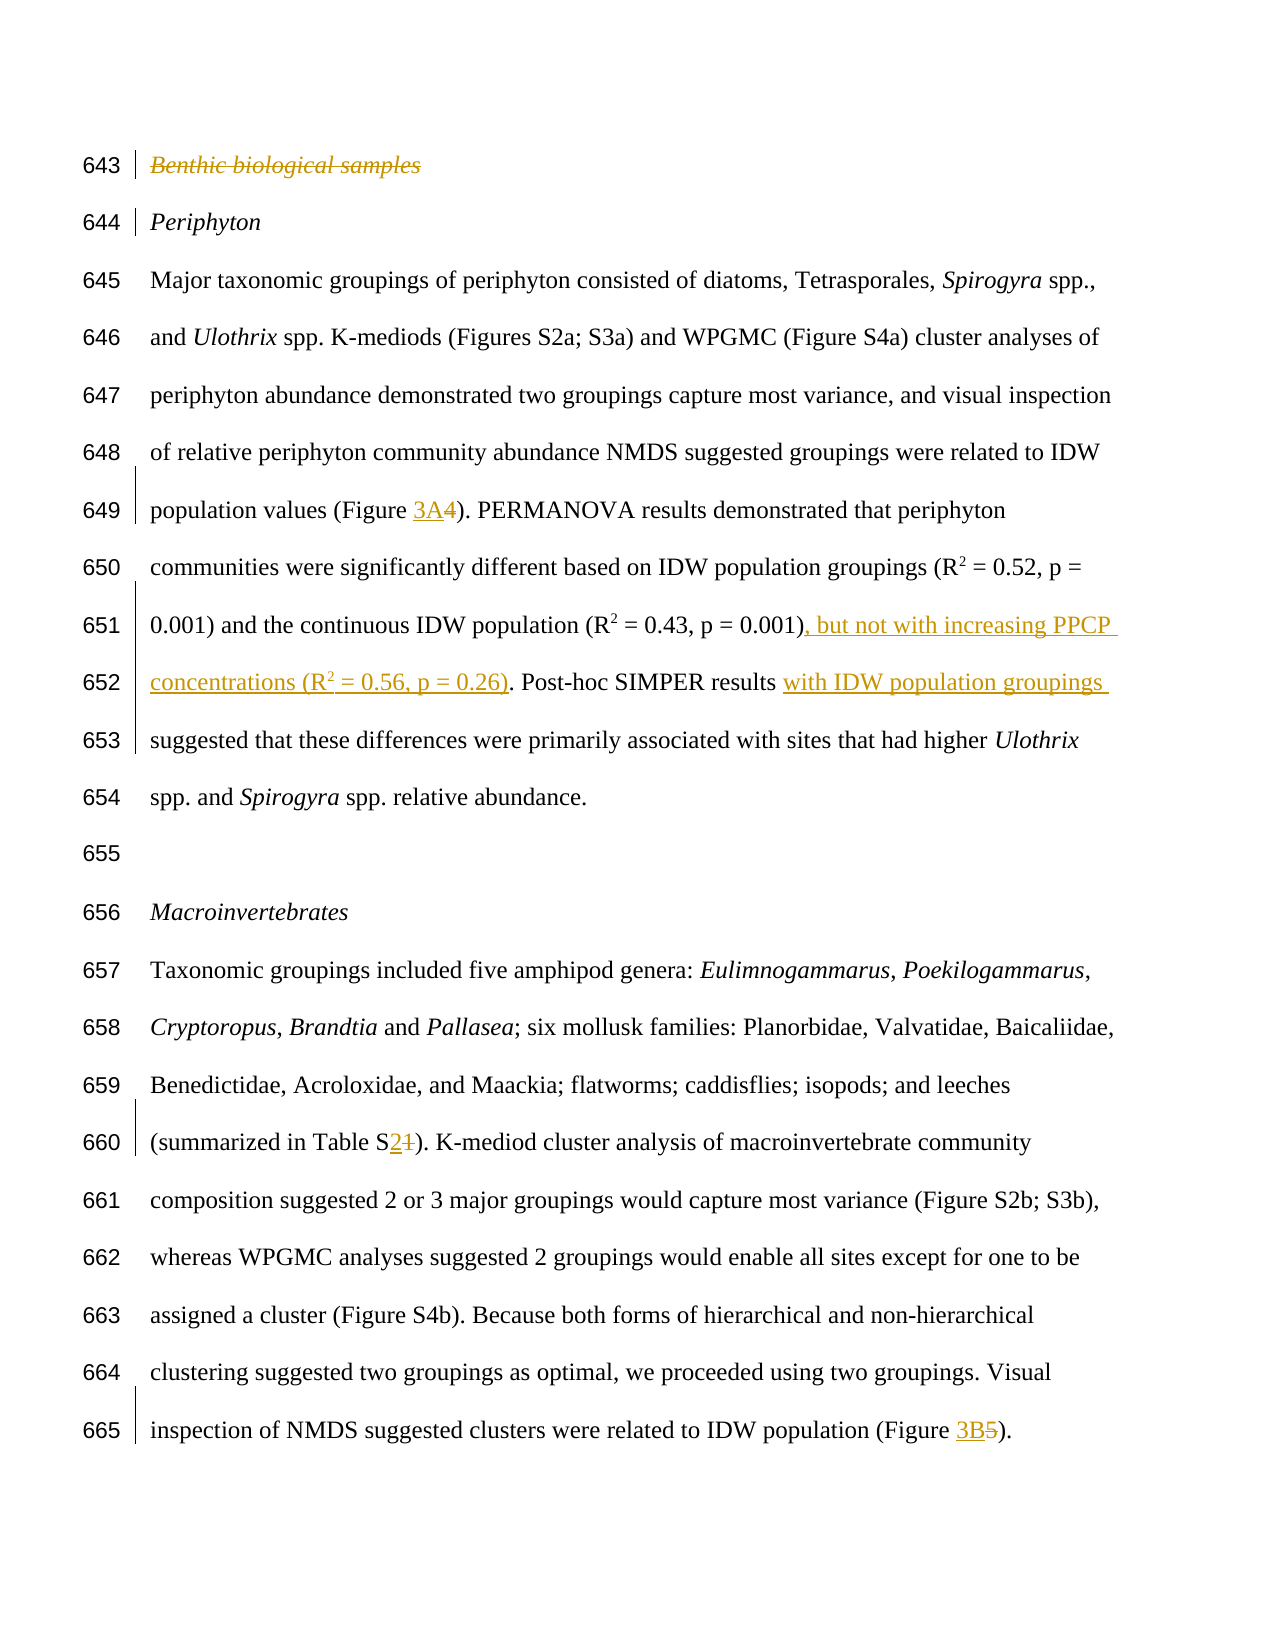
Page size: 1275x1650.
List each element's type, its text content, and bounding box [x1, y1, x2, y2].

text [150, 955, 1125, 1444]
text Macroinvertebrates [150, 897, 1125, 926]
text Major taxonomic groupings of periphyton consisted of diatoms, Tetrasporales, Spirogyra spp., and Ulothrix spp. K-mediods (Figures S2a; S3a) and WPGMC (Figure S4a) cluster analyses of periphyton abundance demonstrated two groupings capture most variance, and visual inspection of relative periphyton community abundance NMDS suggested groupings were related to IDW population values (Figure ). PERMANOVA results demonstrated that periphyton communities were significantly different based on IDW population groupings (R2 = 0.52, p = 0.001) and the continuous IDW population (R2 = 0.43, p = 0.001). Post-hoc SIMPER results suggested that these differences were primarily associated with sites that had higher Ulothrix spp. and Spirogyra spp. relative abundance. [150, 265, 1125, 811]
text Periphyton [150, 207, 1125, 236]
